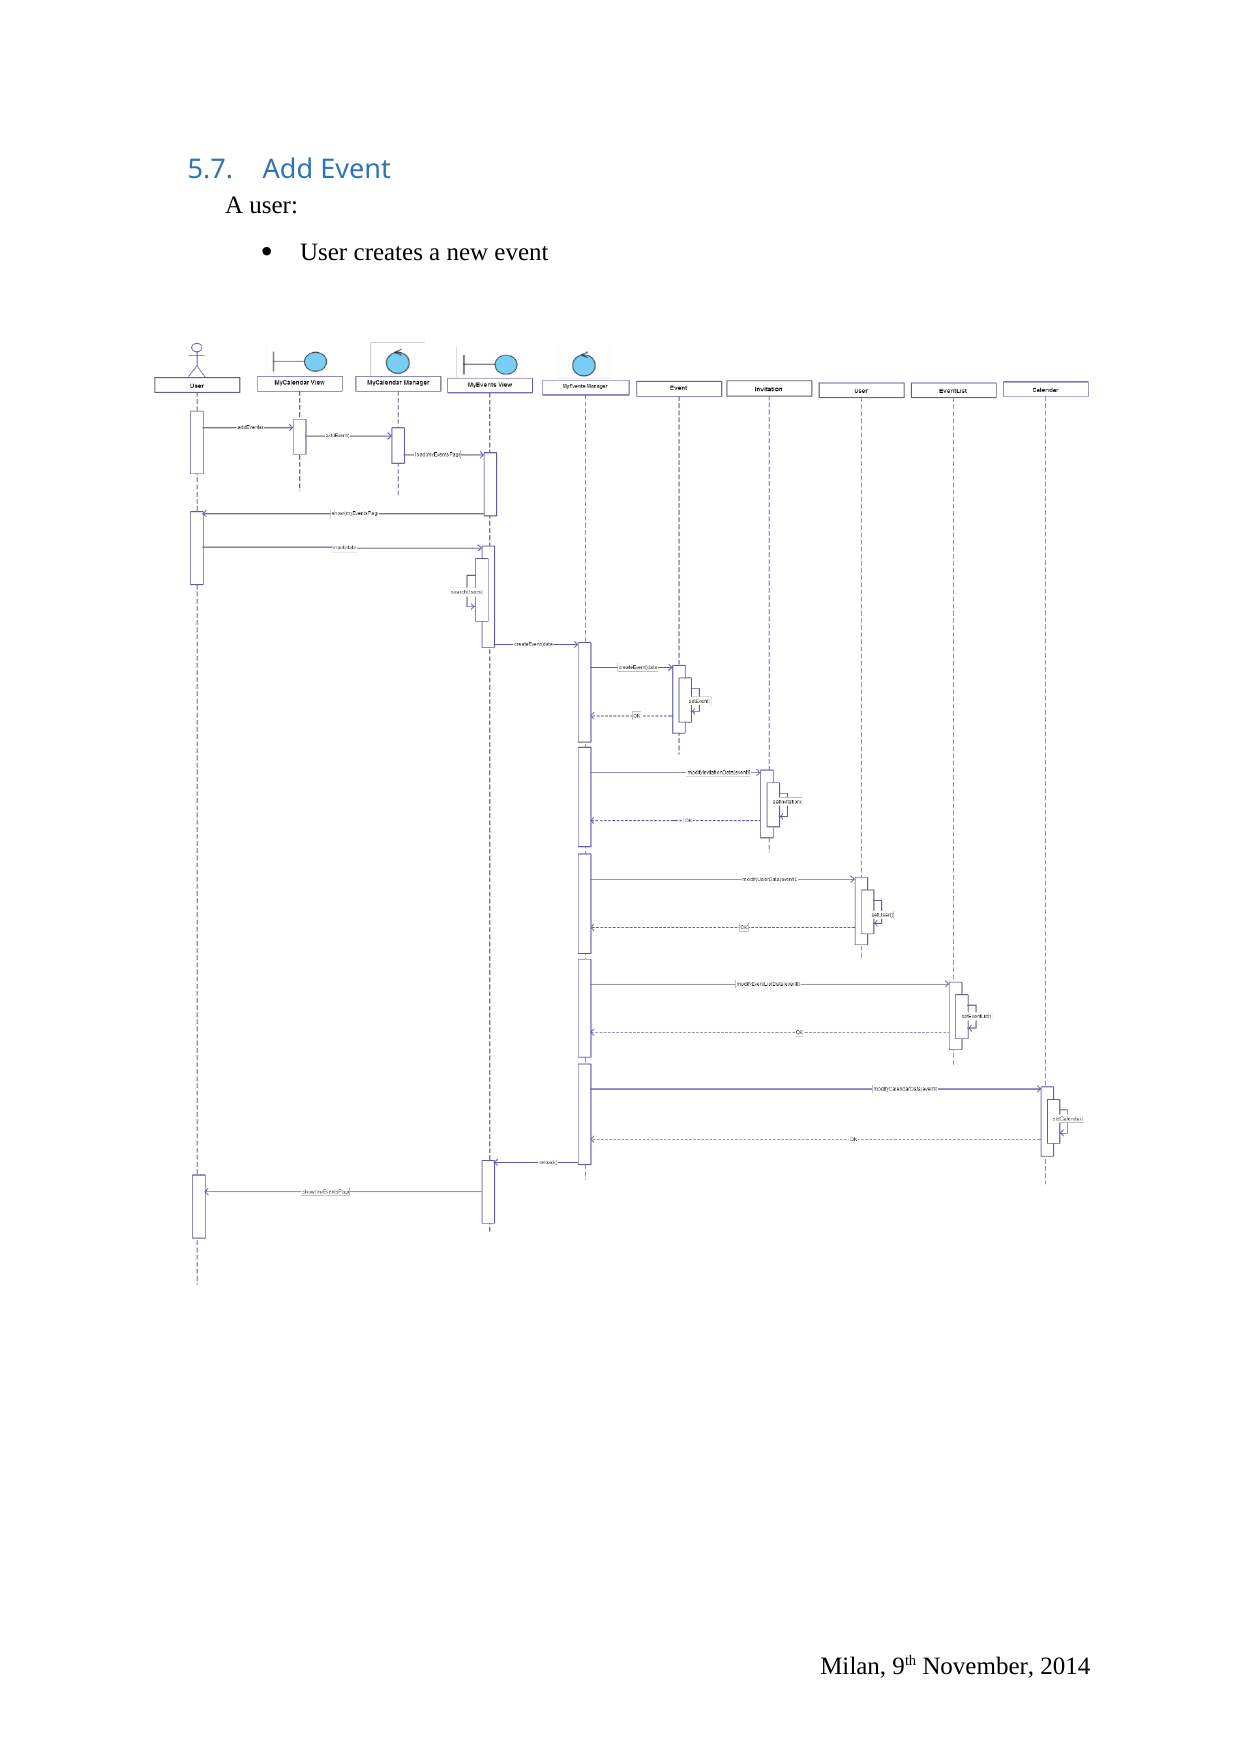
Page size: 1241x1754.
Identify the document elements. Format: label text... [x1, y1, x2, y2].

subtitle Add Event [187, 150, 1090, 187]
text A user: [150, 190, 1090, 218]
list User creates a new event [262, 237, 1090, 266]
picture [150, 339, 1091, 1290]
